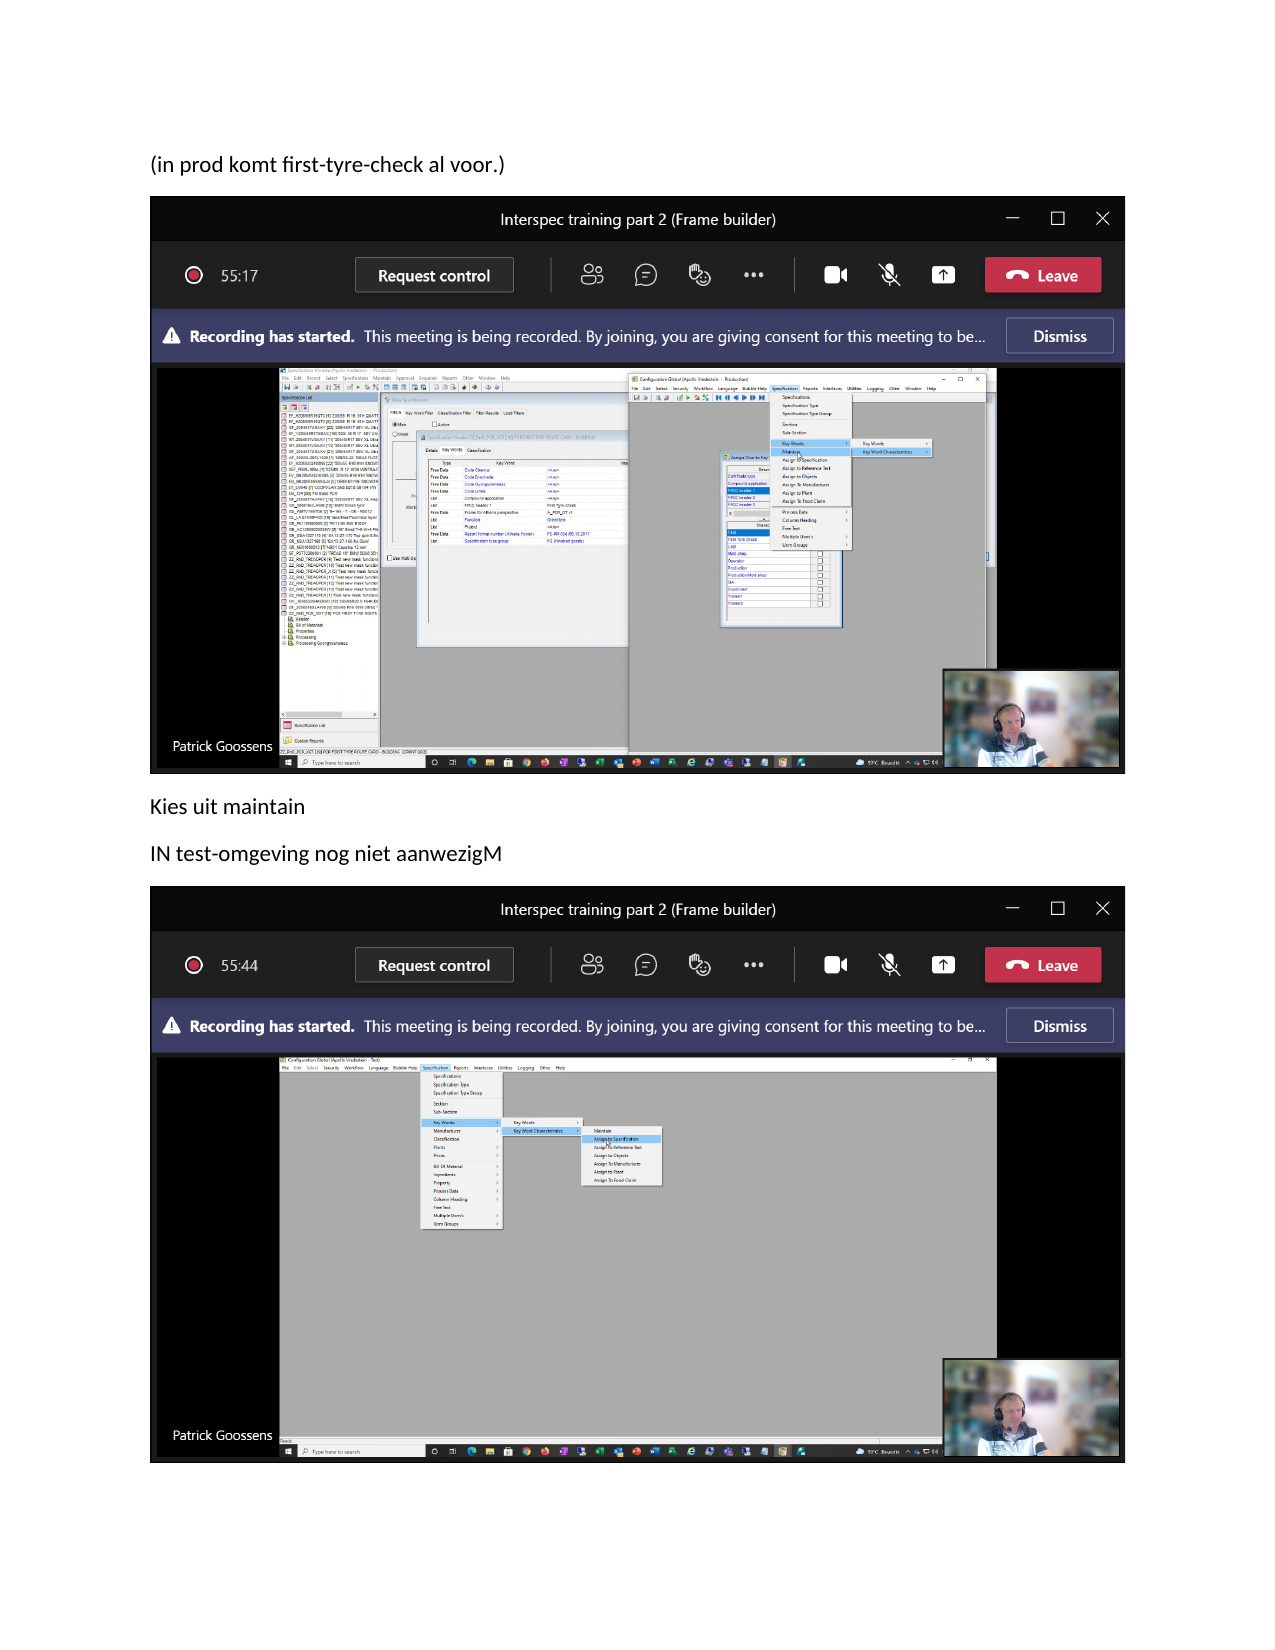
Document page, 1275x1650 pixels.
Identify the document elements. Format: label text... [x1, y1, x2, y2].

text Kies uit maintain [150, 792, 1125, 820]
text IN test-omgeving nog niet aanwezigM [150, 839, 1125, 867]
picture [150, 196, 1125, 774]
picture [150, 886, 1125, 1463]
text (in prod komt first-tyre-check al voor.) [150, 150, 1125, 178]
